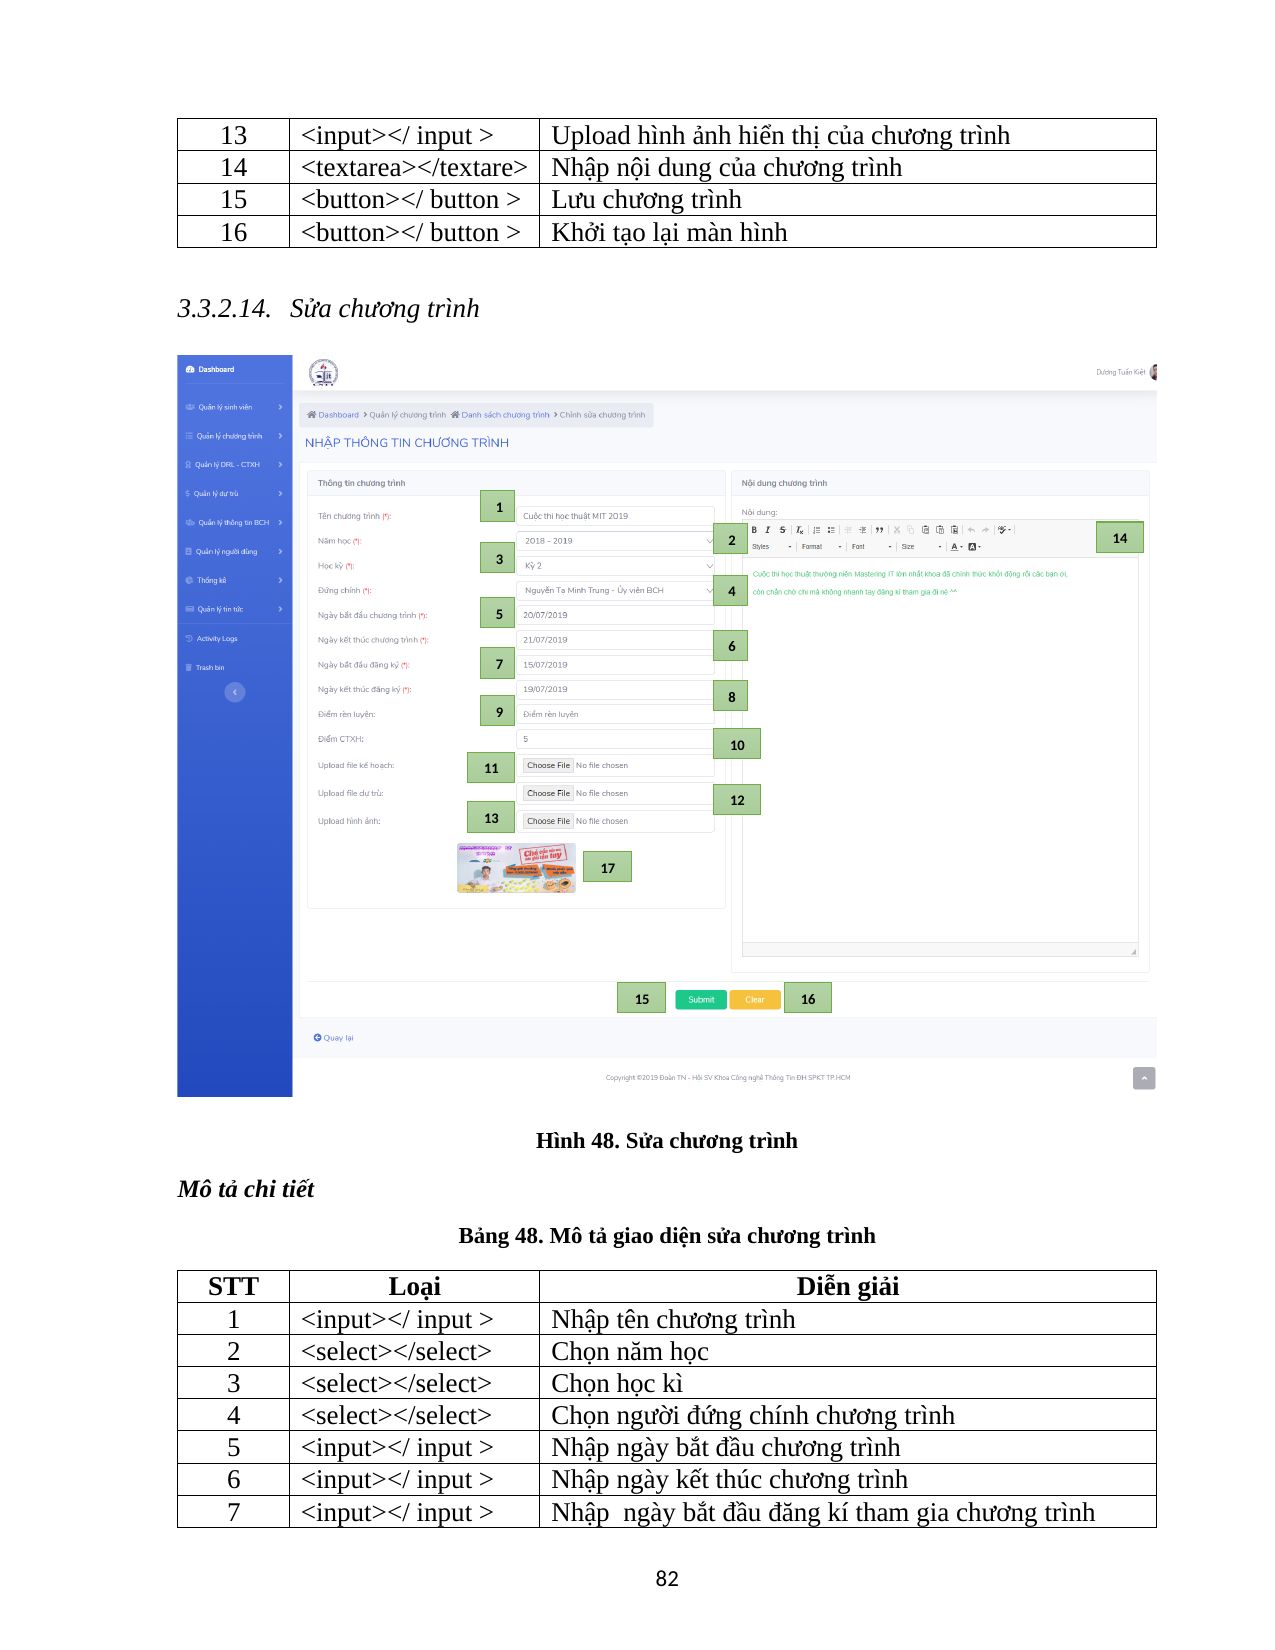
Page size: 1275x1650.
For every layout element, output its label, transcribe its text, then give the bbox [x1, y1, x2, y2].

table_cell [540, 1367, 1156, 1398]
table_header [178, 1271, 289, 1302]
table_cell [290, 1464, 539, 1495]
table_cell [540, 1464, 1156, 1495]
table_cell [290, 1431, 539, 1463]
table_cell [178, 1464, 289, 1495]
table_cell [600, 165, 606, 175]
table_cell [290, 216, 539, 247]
picture [177, 355, 1157, 1097]
text Mô tả chi tiết [177, 1174, 1157, 1203]
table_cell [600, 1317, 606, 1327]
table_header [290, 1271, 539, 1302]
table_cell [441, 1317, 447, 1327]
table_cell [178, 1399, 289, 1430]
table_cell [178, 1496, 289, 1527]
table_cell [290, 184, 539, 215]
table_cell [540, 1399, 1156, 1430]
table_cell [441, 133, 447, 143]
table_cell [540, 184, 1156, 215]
list Sửa chương trình [177, 292, 1157, 323]
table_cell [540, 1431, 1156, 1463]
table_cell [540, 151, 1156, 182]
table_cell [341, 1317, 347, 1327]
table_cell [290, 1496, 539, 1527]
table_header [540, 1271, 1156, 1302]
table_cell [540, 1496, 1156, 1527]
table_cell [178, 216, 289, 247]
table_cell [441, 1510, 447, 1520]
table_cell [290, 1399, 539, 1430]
text Hình 48. Sửa chương trình [177, 1127, 1157, 1154]
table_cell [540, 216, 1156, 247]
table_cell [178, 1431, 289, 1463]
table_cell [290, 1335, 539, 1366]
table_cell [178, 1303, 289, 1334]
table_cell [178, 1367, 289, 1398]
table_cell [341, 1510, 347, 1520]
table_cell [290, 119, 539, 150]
text Bảng 48. Mô tả giao diện sửa chương trình [177, 1222, 1157, 1249]
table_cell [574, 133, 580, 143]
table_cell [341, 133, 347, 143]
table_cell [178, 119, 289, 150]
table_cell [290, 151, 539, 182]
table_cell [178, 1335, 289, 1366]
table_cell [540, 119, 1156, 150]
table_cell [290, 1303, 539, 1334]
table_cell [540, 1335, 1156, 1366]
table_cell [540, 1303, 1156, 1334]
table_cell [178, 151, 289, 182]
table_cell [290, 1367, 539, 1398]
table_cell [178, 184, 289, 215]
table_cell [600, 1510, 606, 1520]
